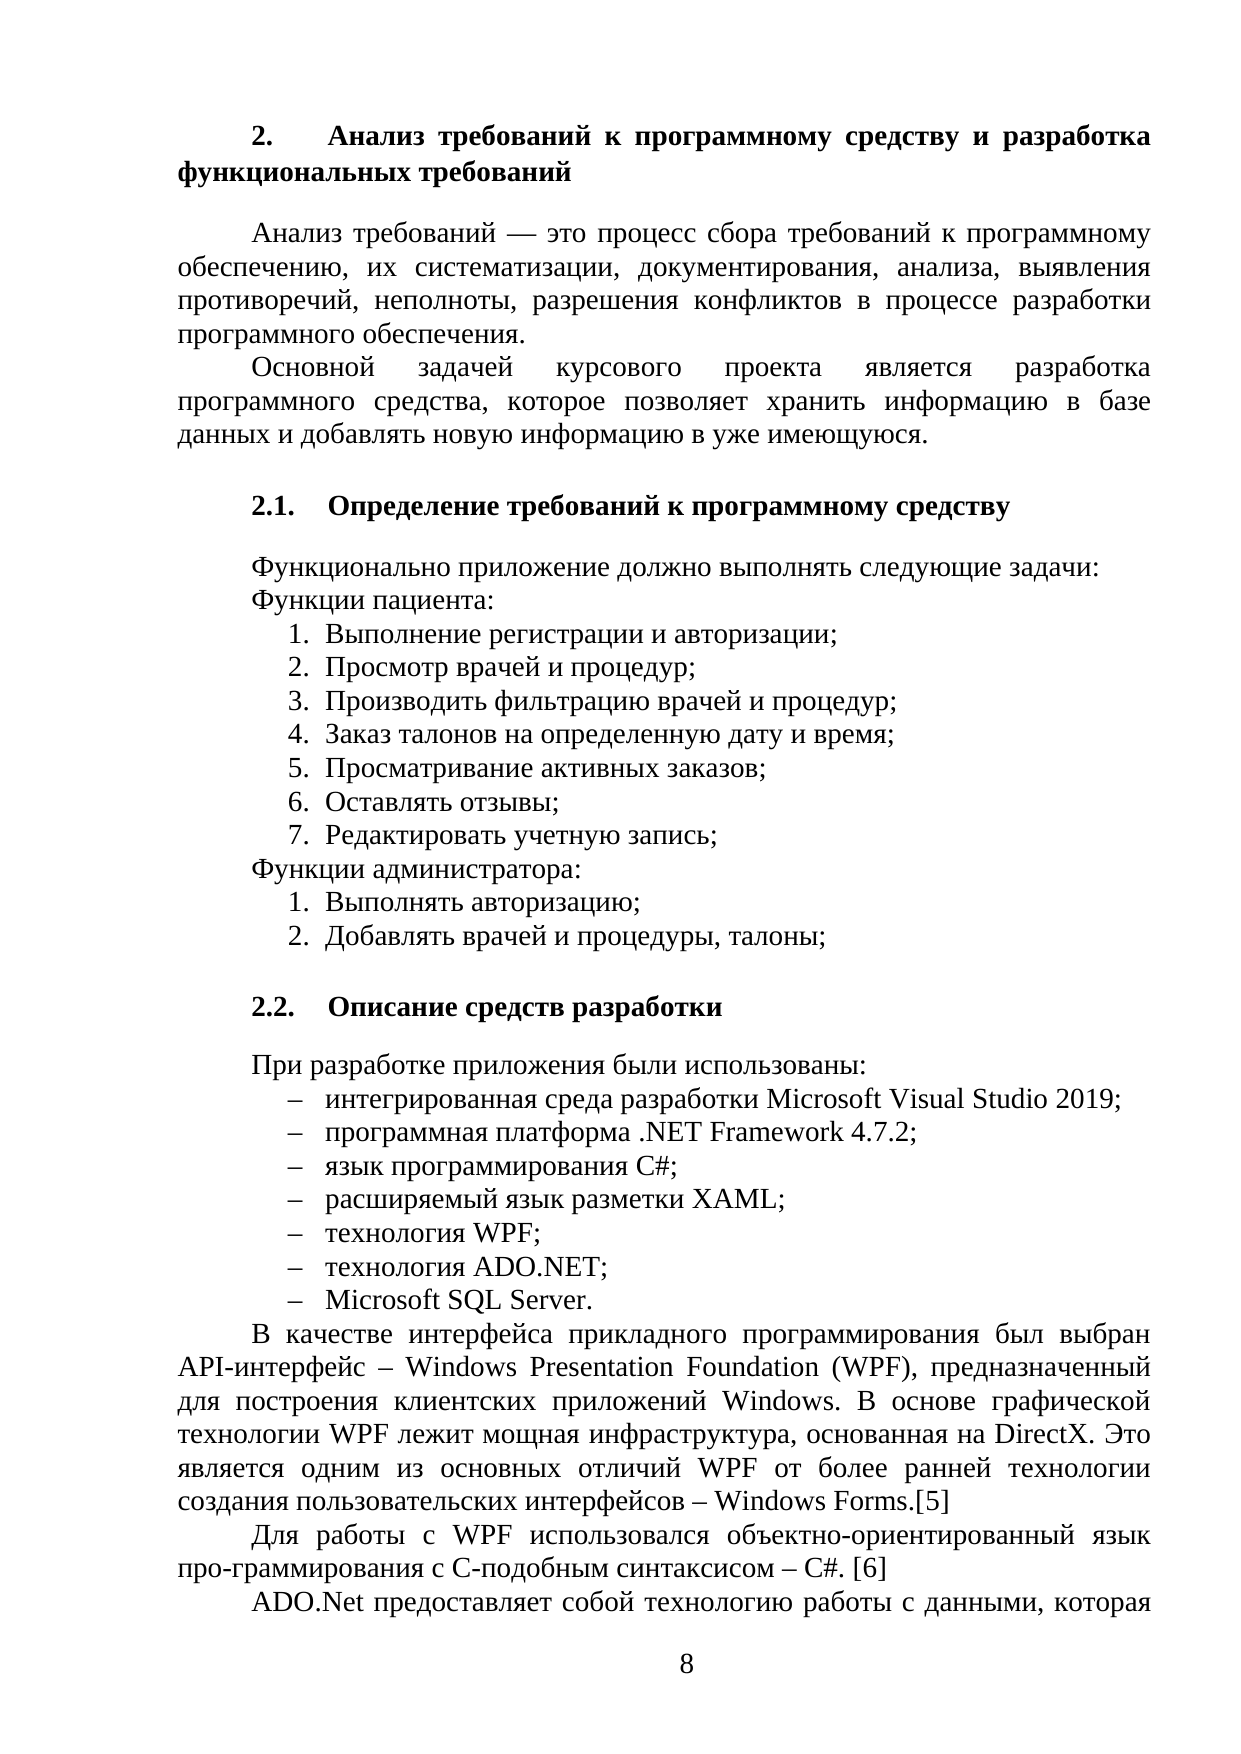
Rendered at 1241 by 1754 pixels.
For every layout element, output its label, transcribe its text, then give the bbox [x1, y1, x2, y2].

text Основной задачей курсового проекта является разработка программного средства, которое позволяет хранить информацию в базе данных и добавлять новую информацию в уже имеющуюся. [177, 349, 1152, 450]
list Выполнять авторизацию; [288, 884, 1152, 918]
list Просмотр врачей и процедур; [288, 649, 1152, 683]
text Функции администратора: [177, 851, 1152, 884]
subtitle Анализ требований к программному средству и разработка функциональных требований [177, 118, 1152, 188]
list Оставлять отзывы; [288, 784, 1152, 817]
text Для работы с WPF использовался объектно-ориентированный язык про-граммирования с С-подобным синтаксисом – С#. [6] [177, 1517, 1152, 1584]
list Редактировать учетную запись; [288, 817, 1152, 851]
list язык программирования C#; [288, 1148, 1152, 1182]
list Просматривание активных заказов; [288, 750, 1152, 784]
text Анализ требований — это процесс сбора требований к программному обеспечению, их систематизации, документирования, анализа, выявления противоречий, неполноты, разрешения конфликтов в процессе разработки программного обеспечения. [177, 215, 1152, 349]
subtitle Описание средств разработки [177, 989, 1152, 1022]
list Заказ талонов на определенную дату и время; [288, 717, 1152, 750]
list Производить фильтрацию врачей и процедур; [288, 683, 1152, 717]
text Функции пациента: [177, 582, 1152, 616]
list технология ADO.NET; [288, 1249, 1152, 1282]
list расширяемый язык разметки XAML; [288, 1182, 1152, 1215]
list технология WPF; [288, 1215, 1152, 1249]
list Выполнение регистрации и авторизации; [288, 616, 1152, 649]
text Функционально приложение должно выполнять следующие задачи: [177, 549, 1152, 582]
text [177, 1584, 1152, 1618]
list Добавлять врачей и процедуры, талоны; [288, 918, 1152, 951]
text При разработке приложения были использованы: [177, 1047, 1152, 1081]
list интегрированная среда разработки Microsoft Visual Studio 2019; [288, 1081, 1152, 1114]
text В качестве интерфейса прикладного программирования был выбран API-интерфейс – Windows Presentation Foundation (WPF), предназначенный для построения клиентских приложений Windows. В основе графической технологии WPF лежит мощная инфраструктура, основанная на DirectX. Это является одним из основных отличий WPF от более ранней технологии создания пользовательских интерфейсов – Windows Forms.[5] [177, 1316, 1152, 1517]
subtitle Определение требований к программному средству [177, 488, 1152, 521]
list программная платформа .NET Framework 4.7.2; [288, 1114, 1152, 1148]
list Microsoft SQL Server. [288, 1282, 1152, 1316]
